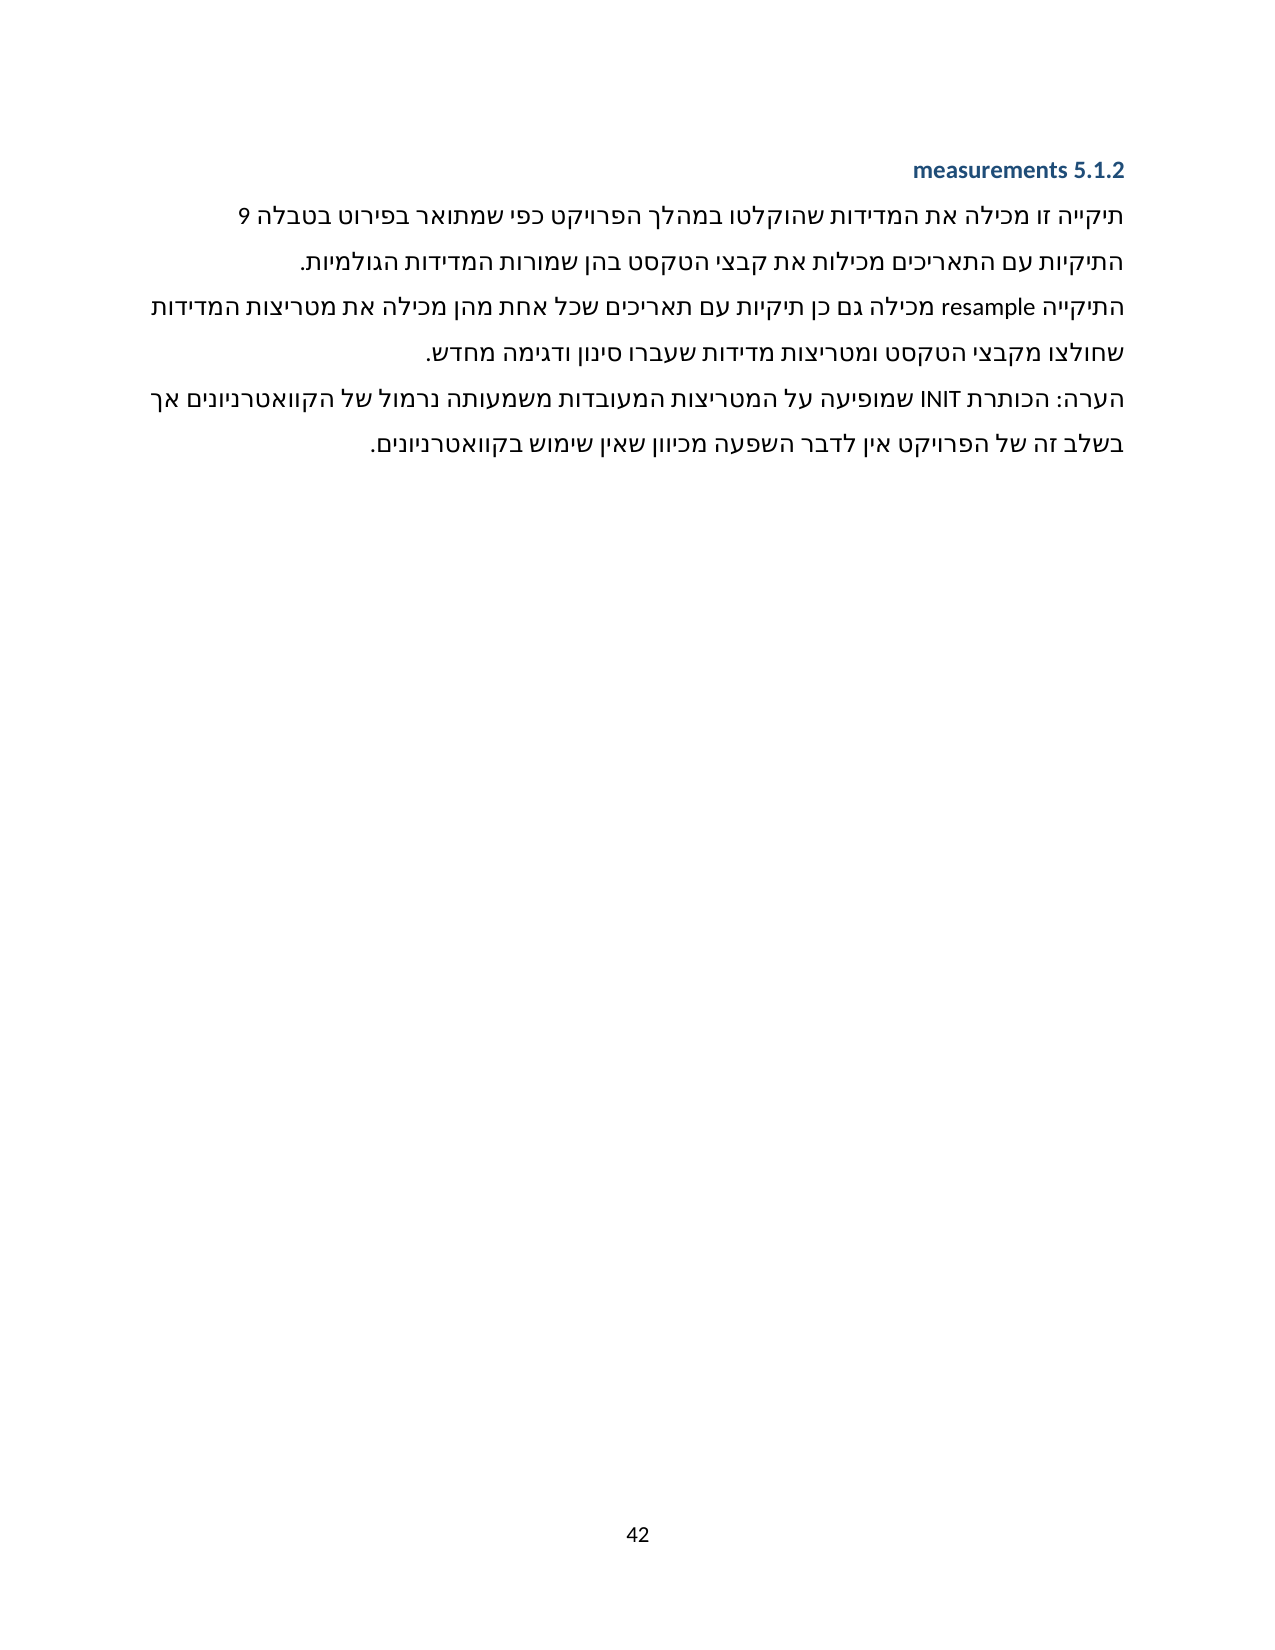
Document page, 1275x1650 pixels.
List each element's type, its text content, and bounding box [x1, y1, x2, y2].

text התיקיות עם התאריכים מכילות את קבצי הטקסט בהן שמורות המדידות הגולמיות. [150, 246, 1125, 276]
text הערה: הכותרת INIT שמופיעה על המטריצות המעובדות משמעותה נרמול של הקוואטרניונים אך בשלב זה של הפרויקט אין לדבר השפעה מכיוון שאין שימוש בקוואטרניונים. [150, 383, 1125, 459]
text התיקייה resample מכילה גם כן תיקיות עם תאריכים שכל אחת מהן מכילה את מטריצות המדידות שחולצו מקבצי הטקסט ומטריצות מדידות שעברו סינון ודגימה מחדש. [150, 291, 1125, 368]
subtitle 5.1.2 measurements [150, 154, 1125, 185]
text תיקייה זו מכילה את המדידות שהוקלטו במהלך הפרויקט כפי שמתואר בפירוט בטבלה 9 [150, 200, 1125, 230]
